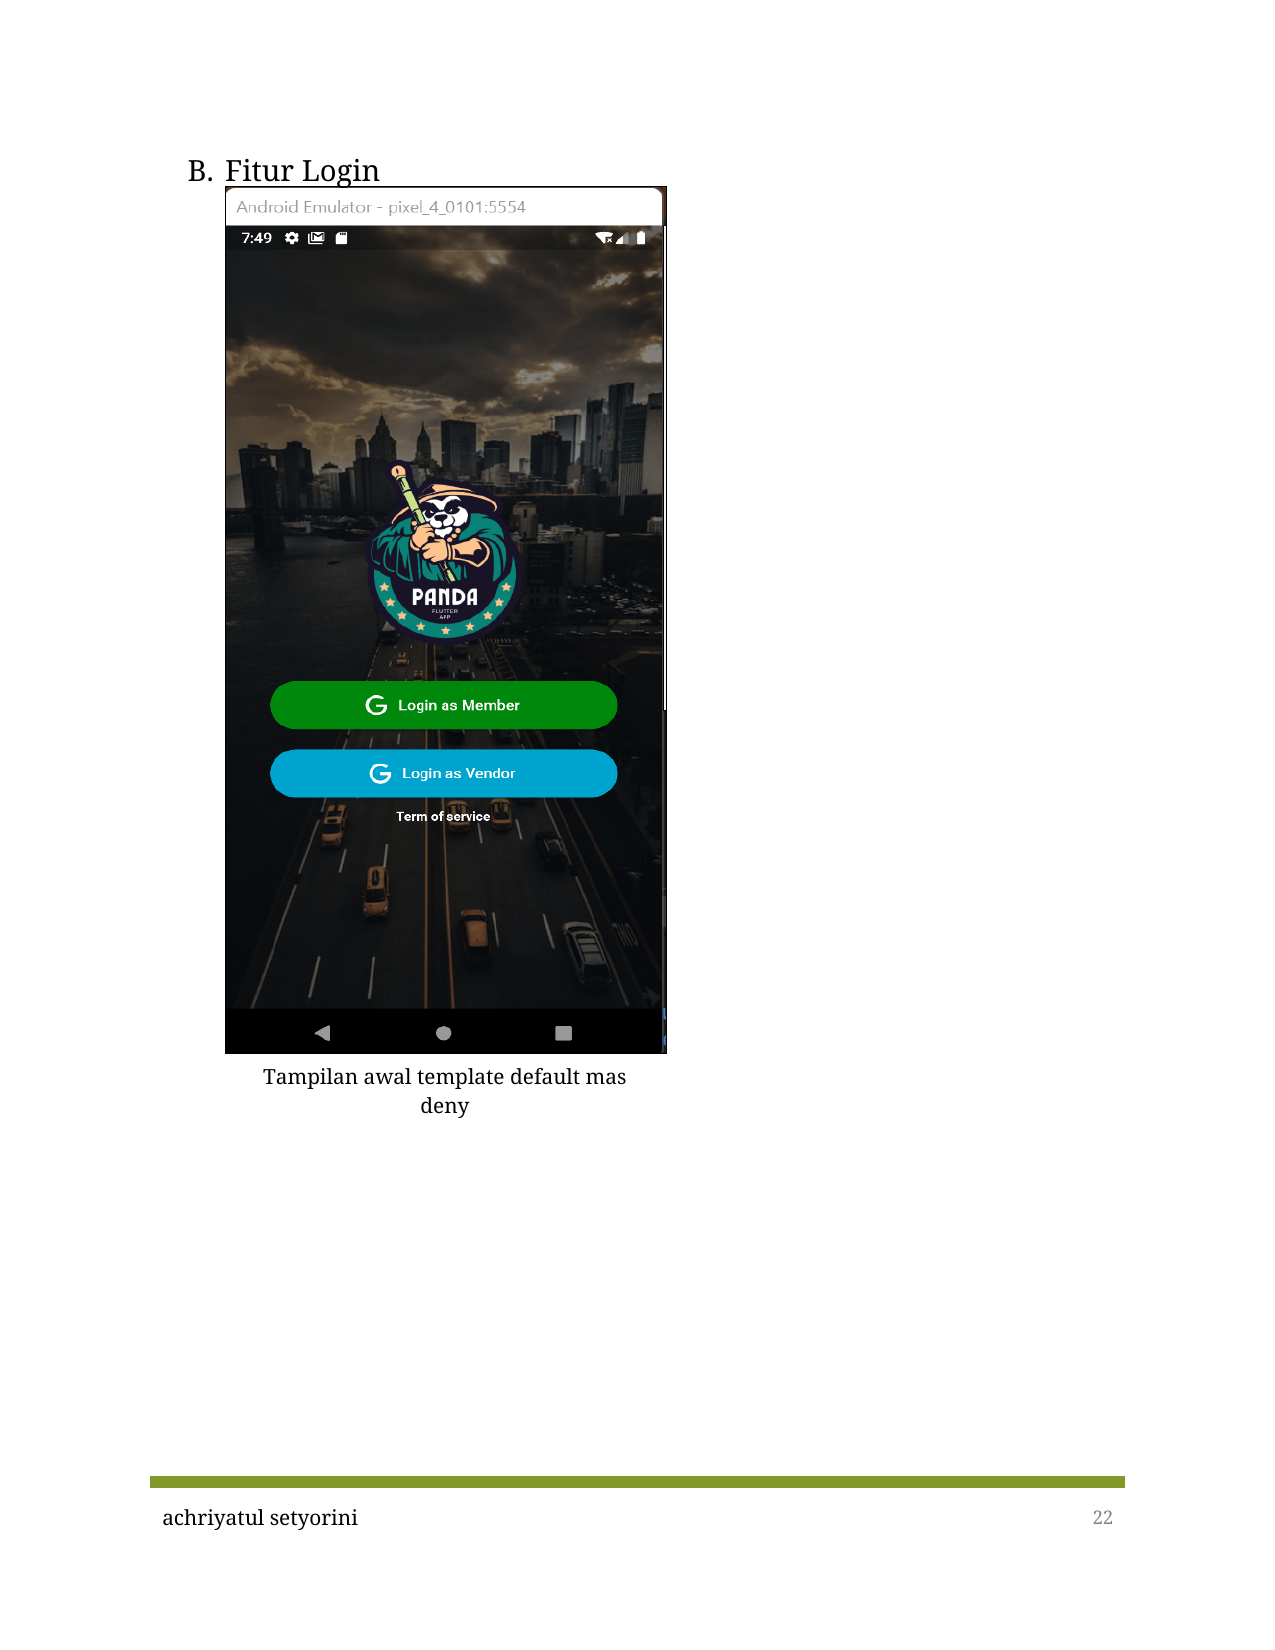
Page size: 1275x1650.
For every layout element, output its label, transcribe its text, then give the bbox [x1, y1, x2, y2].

list Fitur Login [187, 150, 1125, 190]
picture [226, 190, 666, 1053]
